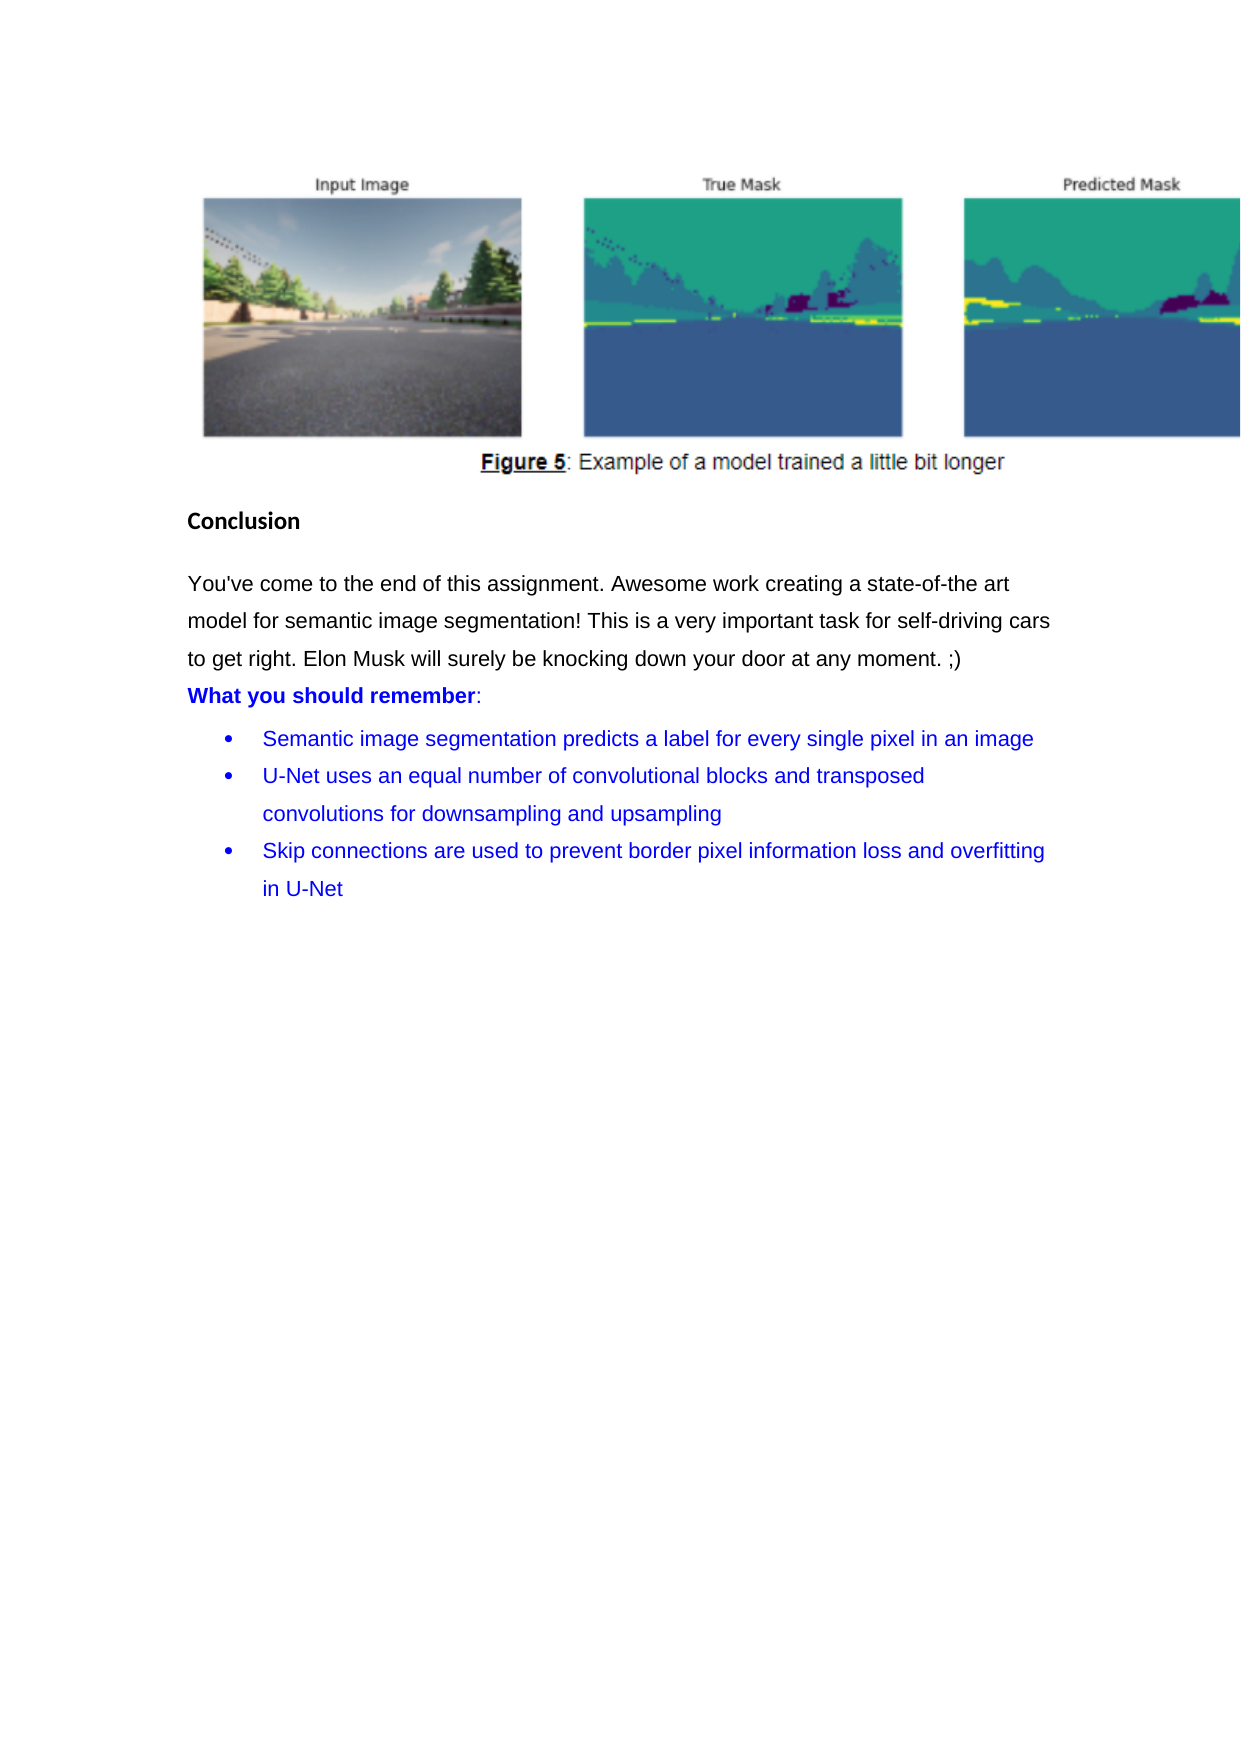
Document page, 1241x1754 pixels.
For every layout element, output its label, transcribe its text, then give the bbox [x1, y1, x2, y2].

list Skip connections are used to prevent border pixel information loss and overfitting in U-Net [225, 832, 1053, 907]
list U-Net uses an equal number of convolutional blocks and transposed convolutions for downsampling and upsampling [225, 757, 1053, 832]
text What you should remember: [187, 677, 1053, 714]
picture [187, 164, 1241, 476]
text You've come to the end of this assignment. Awesome work creating a state-of-the art model for semantic image segmentation! This is a very important task for self-driving cars to get right. Elon Musk will surely be knocking down your door at any moment. ;) [187, 564, 1053, 677]
text Conclusion [187, 502, 1053, 539]
list Semantic image segmentation predicts a label for every single pixel in an image [225, 719, 1053, 757]
